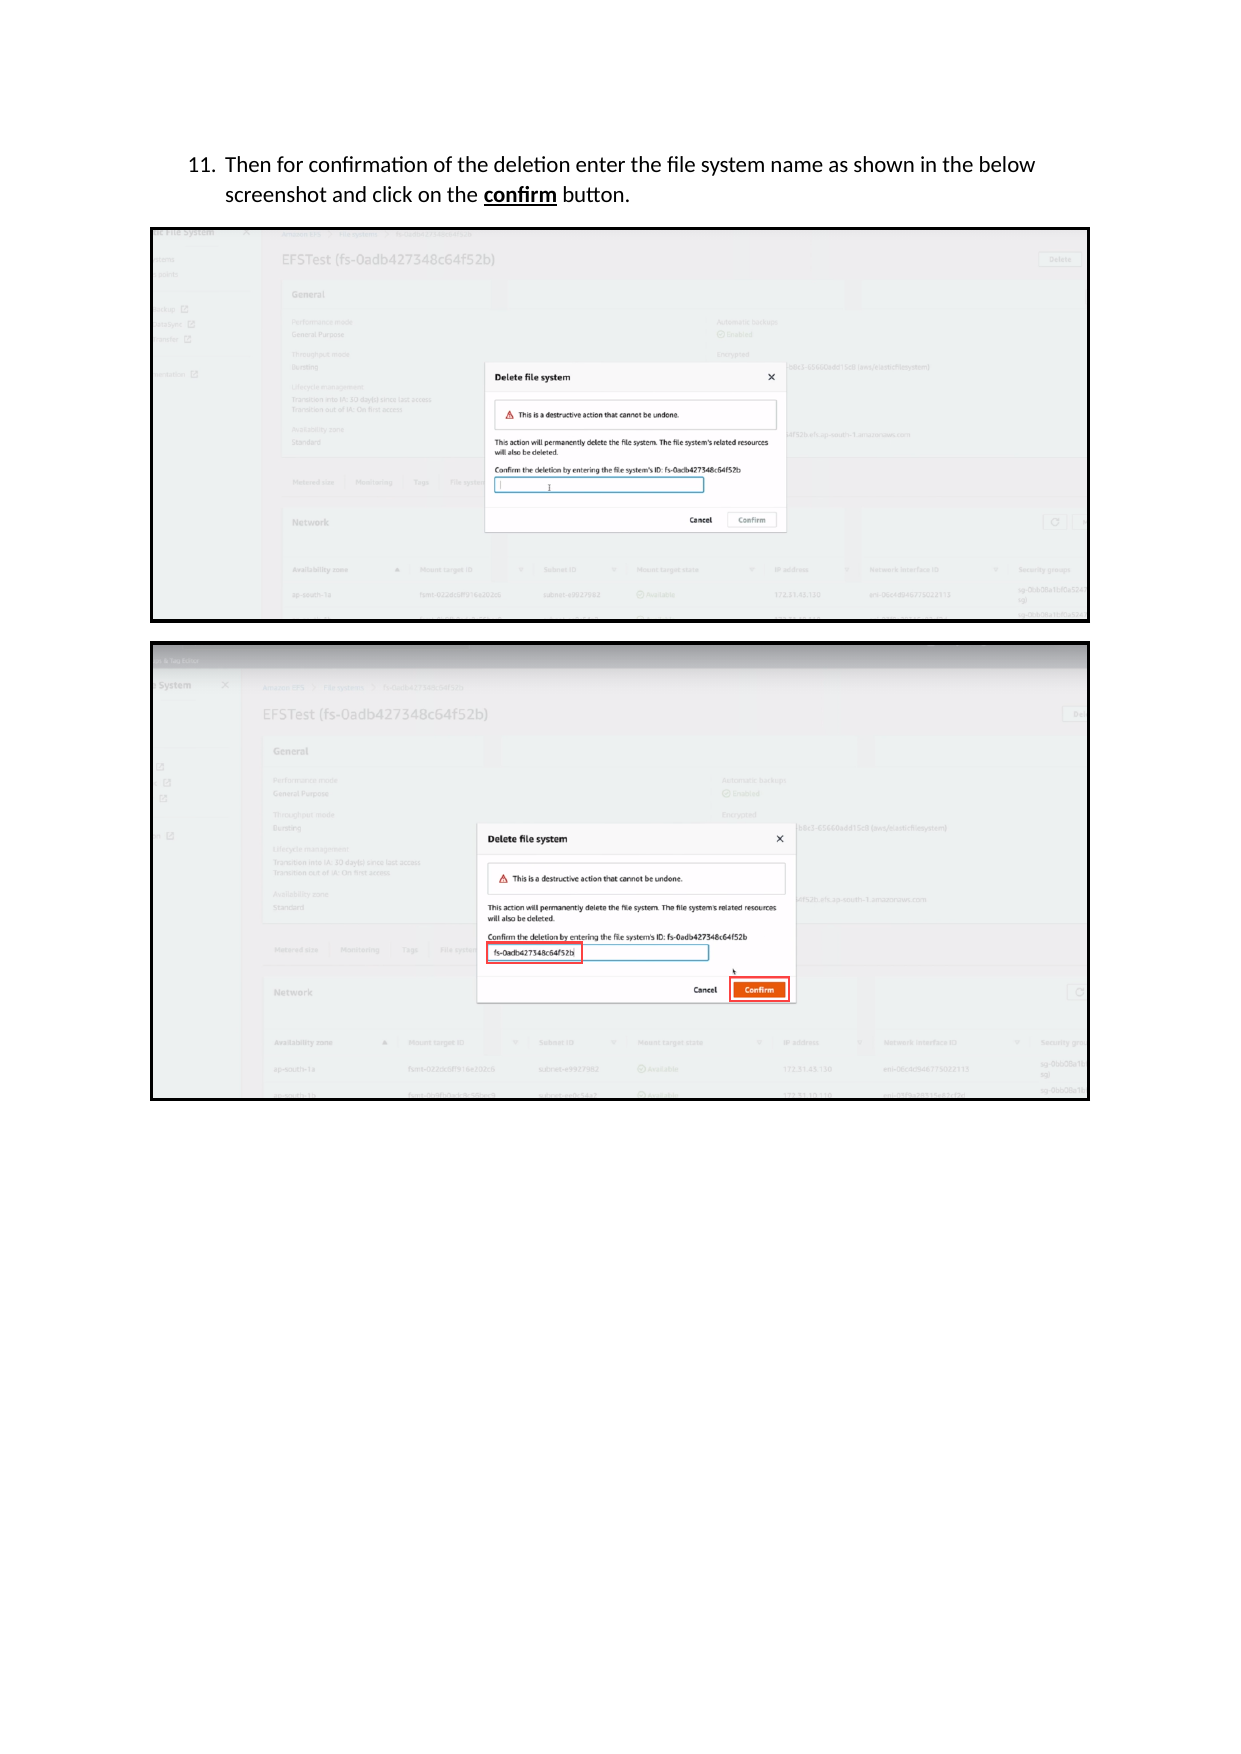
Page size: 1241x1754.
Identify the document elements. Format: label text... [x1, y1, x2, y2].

picture [153, 645, 1087, 1098]
list Then for confirmation of the deletion enter the file system name as shown in the below screenshot and click on the confirm button. [187, 150, 1090, 208]
picture [153, 230, 1087, 619]
